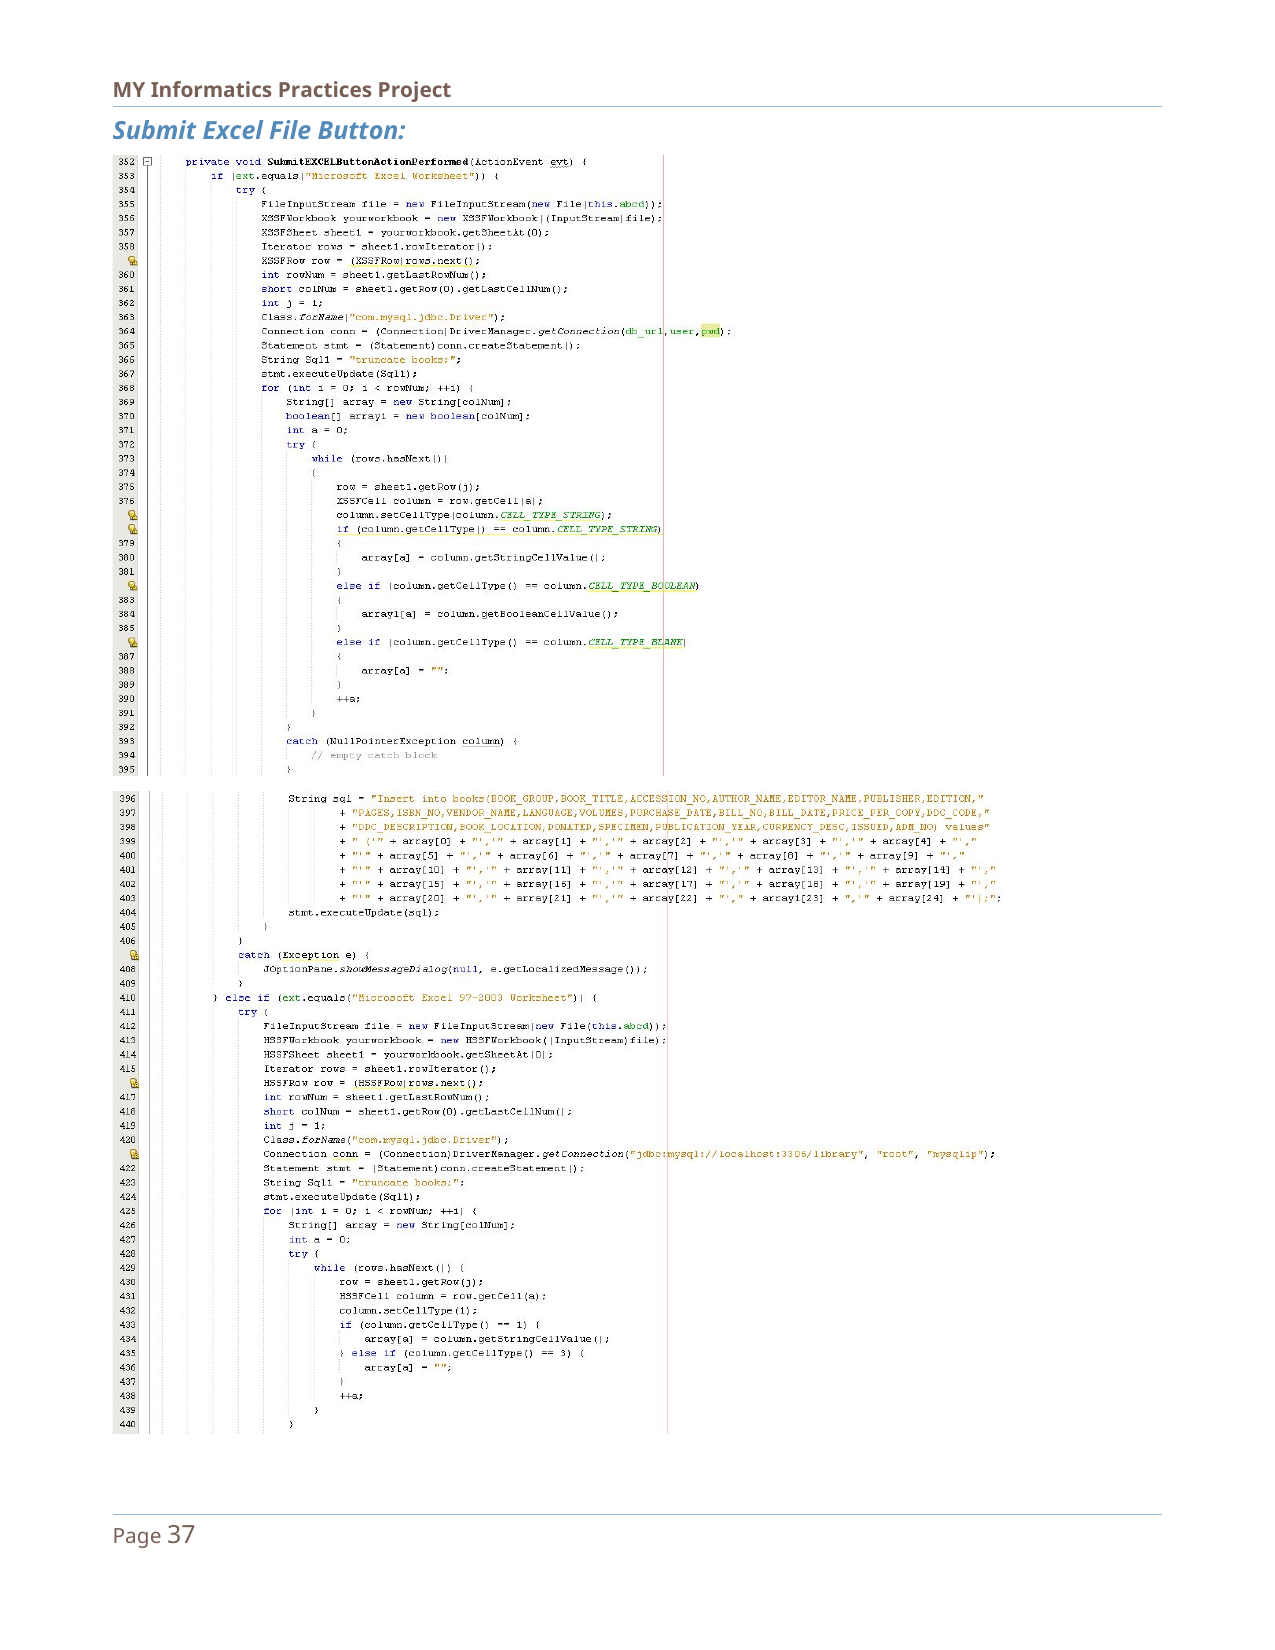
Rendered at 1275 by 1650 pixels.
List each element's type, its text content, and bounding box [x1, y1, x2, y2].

picture [112, 155, 1039, 776]
picture [112, 791, 1047, 1434]
